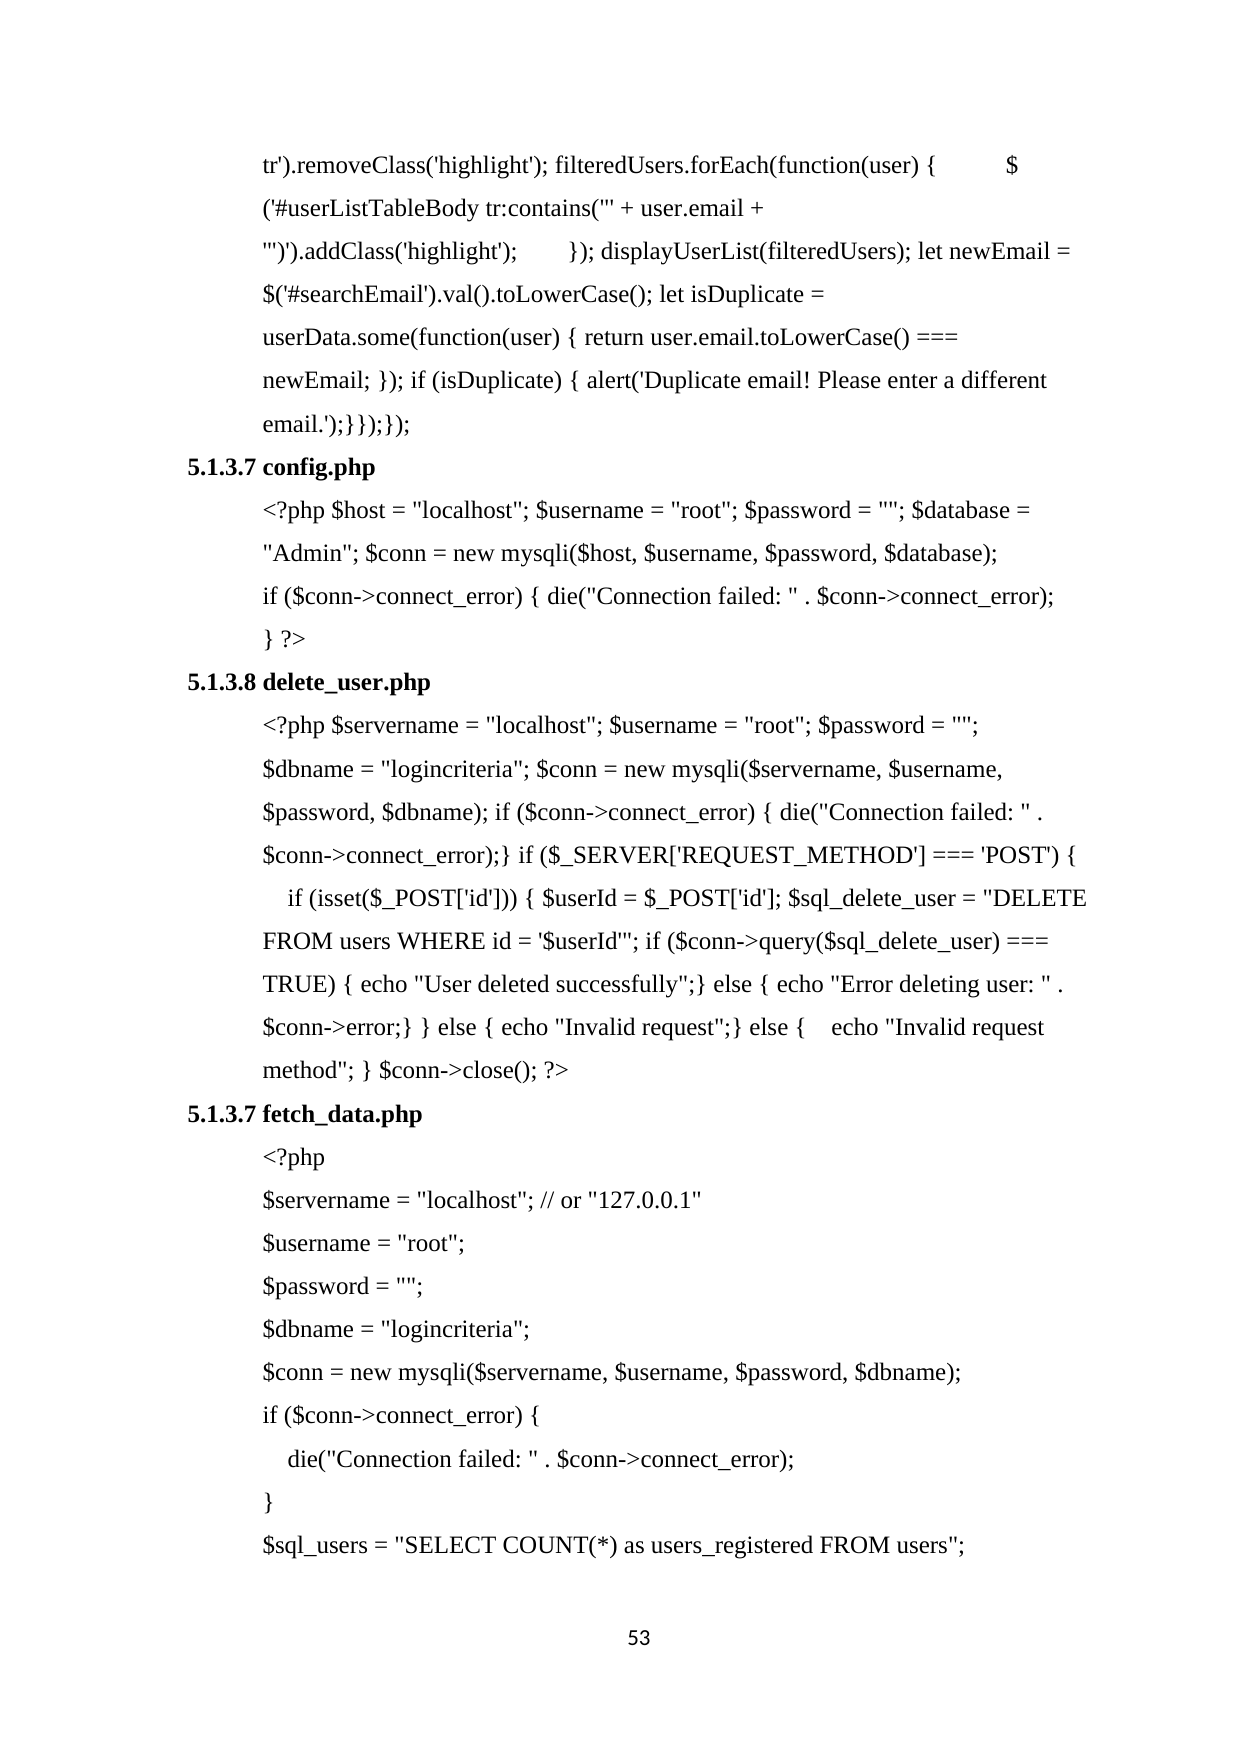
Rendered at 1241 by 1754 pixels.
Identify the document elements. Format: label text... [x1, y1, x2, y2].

list $username = "root"; [262, 1228, 1090, 1257]
list if ($conn->connect_error) { [262, 1401, 1090, 1429]
text 5.1.3.7 config.php [187, 452, 1090, 481]
list die("Connection failed: " . $conn->connect_error); [262, 1444, 1090, 1472]
list $conn = new mysqli($servername, $username, $password, $dbname); [262, 1357, 1090, 1386]
list if (isset($_POST['id'])) { $userId = $_POST['id']; $sql_delete_user = "DELETE FROM users WHERE id = '$userId'"; if ($conn->query($sql_delete_user) === TRUE) { echo "User deleted successfully";} else { echo "Error deleting user: " . $conn->error;} } else { echo "Invalid request";} else { echo "Invalid request method"; } $conn->close(); ?> [262, 883, 1090, 1084]
list fetch_data.php [187, 1099, 1090, 1127]
list $password = ""; [262, 1271, 1090, 1300]
list <?php [262, 1142, 1090, 1171]
list $sql_users = "SELECT COUNT(*) as users_registered FROM users"; [262, 1530, 1090, 1559]
list } ?> [262, 624, 1090, 653]
text 5.1.3.8 delete_user.php [187, 667, 1090, 696]
list $dbname = "logincriteria"; [262, 1314, 1090, 1343]
list <?php $host = "localhost"; $username = "root"; $password = ""; $database = "Admin"; $conn = new mysqli($host, $username, $password, $database); [262, 495, 1090, 567]
list <?php $servername = "localhost"; $username = "root"; $password = ""; [262, 711, 1090, 739]
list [262, 150, 1090, 437]
list if ($conn->connect_error) { die("Connection failed: " . $conn->connect_error); [262, 581, 1090, 610]
list } [262, 1487, 1090, 1516]
list $servername = "localhost"; // or "127.0.0.1" [262, 1185, 1090, 1214]
list $dbname = "logincriteria"; $conn = new mysqli($servername, $username, $password, $dbname); if ($conn->connect_error) { die("Connection failed: " . $conn->connect_error);} if ($_SERVER['REQUEST_METHOD'] === 'POST') { [262, 754, 1090, 869]
